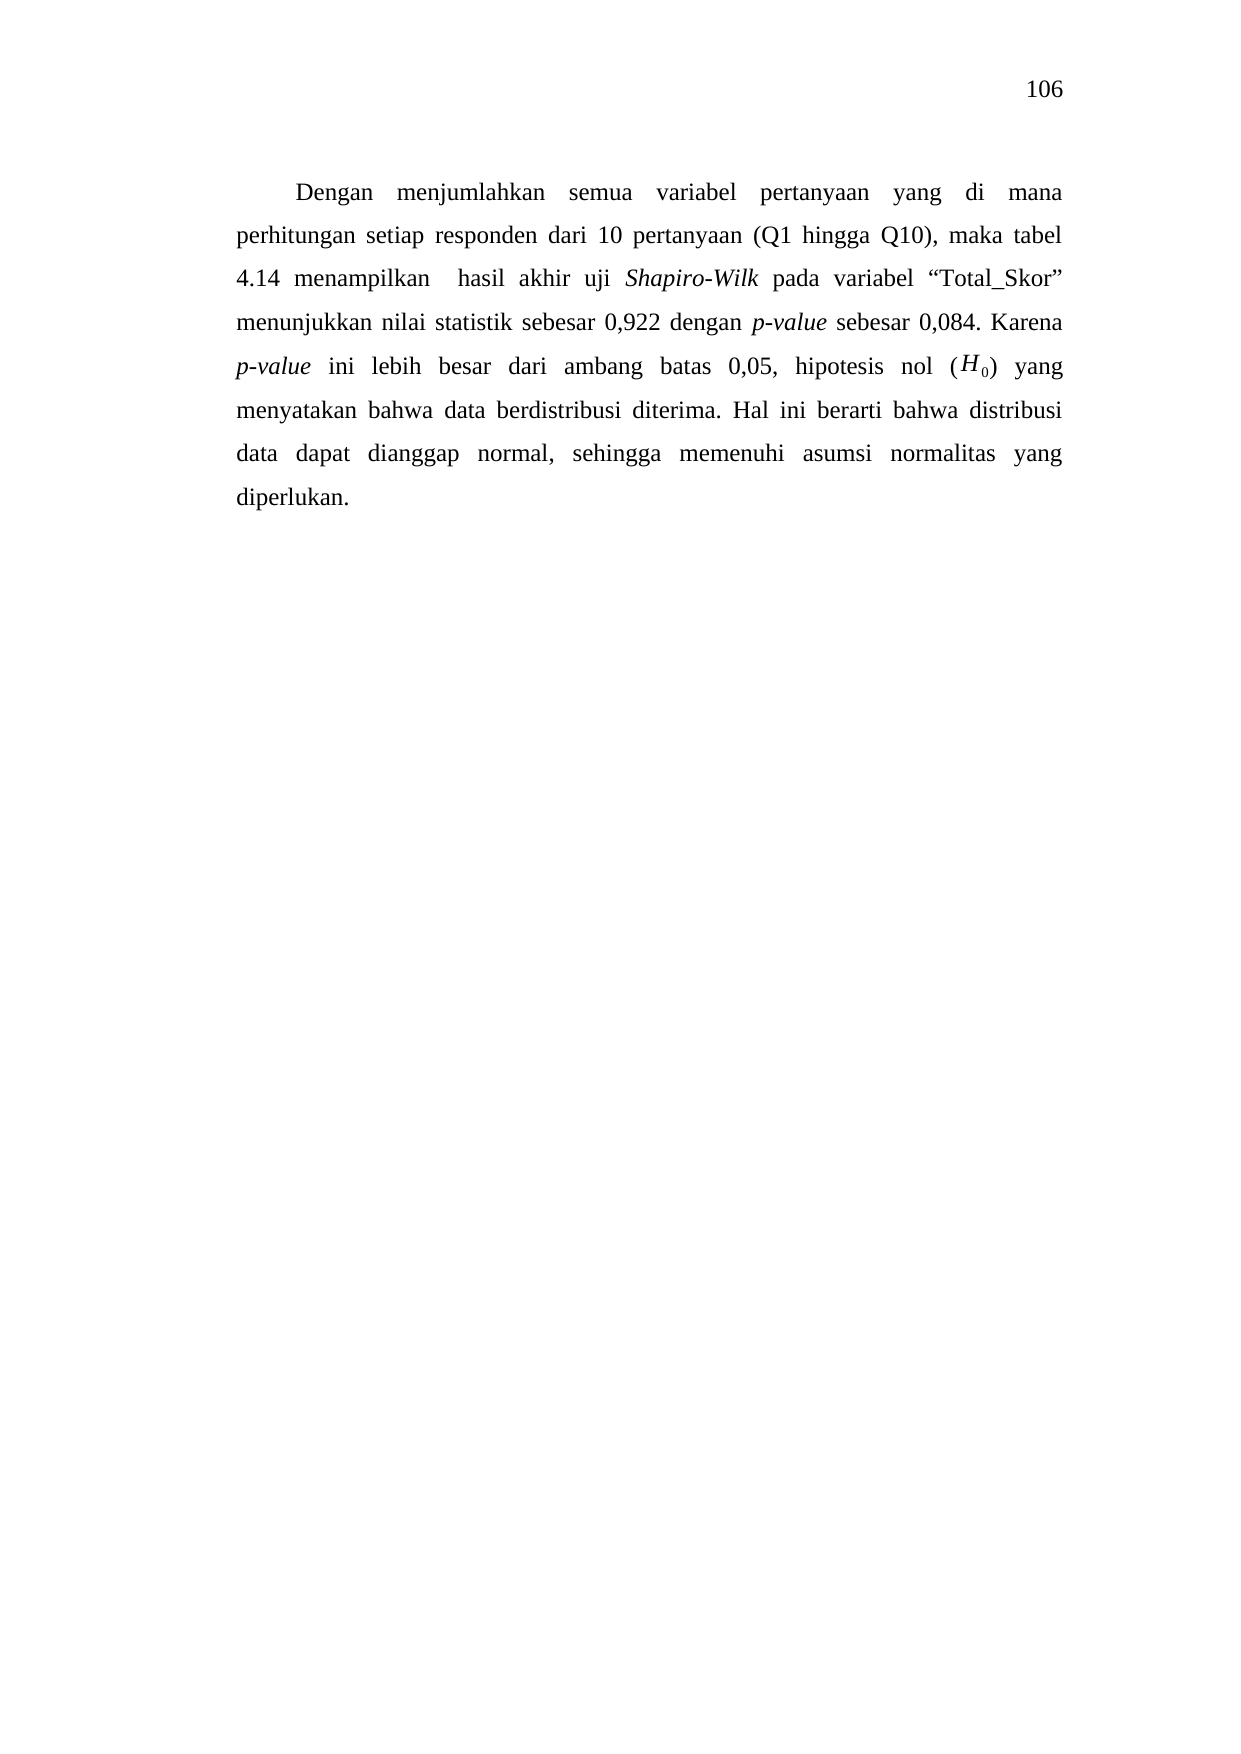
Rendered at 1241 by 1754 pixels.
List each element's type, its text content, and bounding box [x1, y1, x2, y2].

text Dengan menjumlahkan semua variabel pertanyaan yang di mana perhitungan setiap responden dari 10 pertanyaan (Q1 hingga Q10), maka tabel 4.14 menampilkan hasil akhir uji Shapiro-Wilk pada variabel “Total_Skor” menunjukkan nilai statistik sebesar 0,922 dengan p-value sebesar 0,084. Karena p-value ini lebih besar dari ambang batas 0,05, hipotesis nol () yang menyatakan bahwa data berdistribusi diterima. Hal ini berarti bahwa distribusi data dapat dianggap normal, sehingga memenuhi asumsi normalitas yang diperlukan. [236, 177, 1063, 510]
